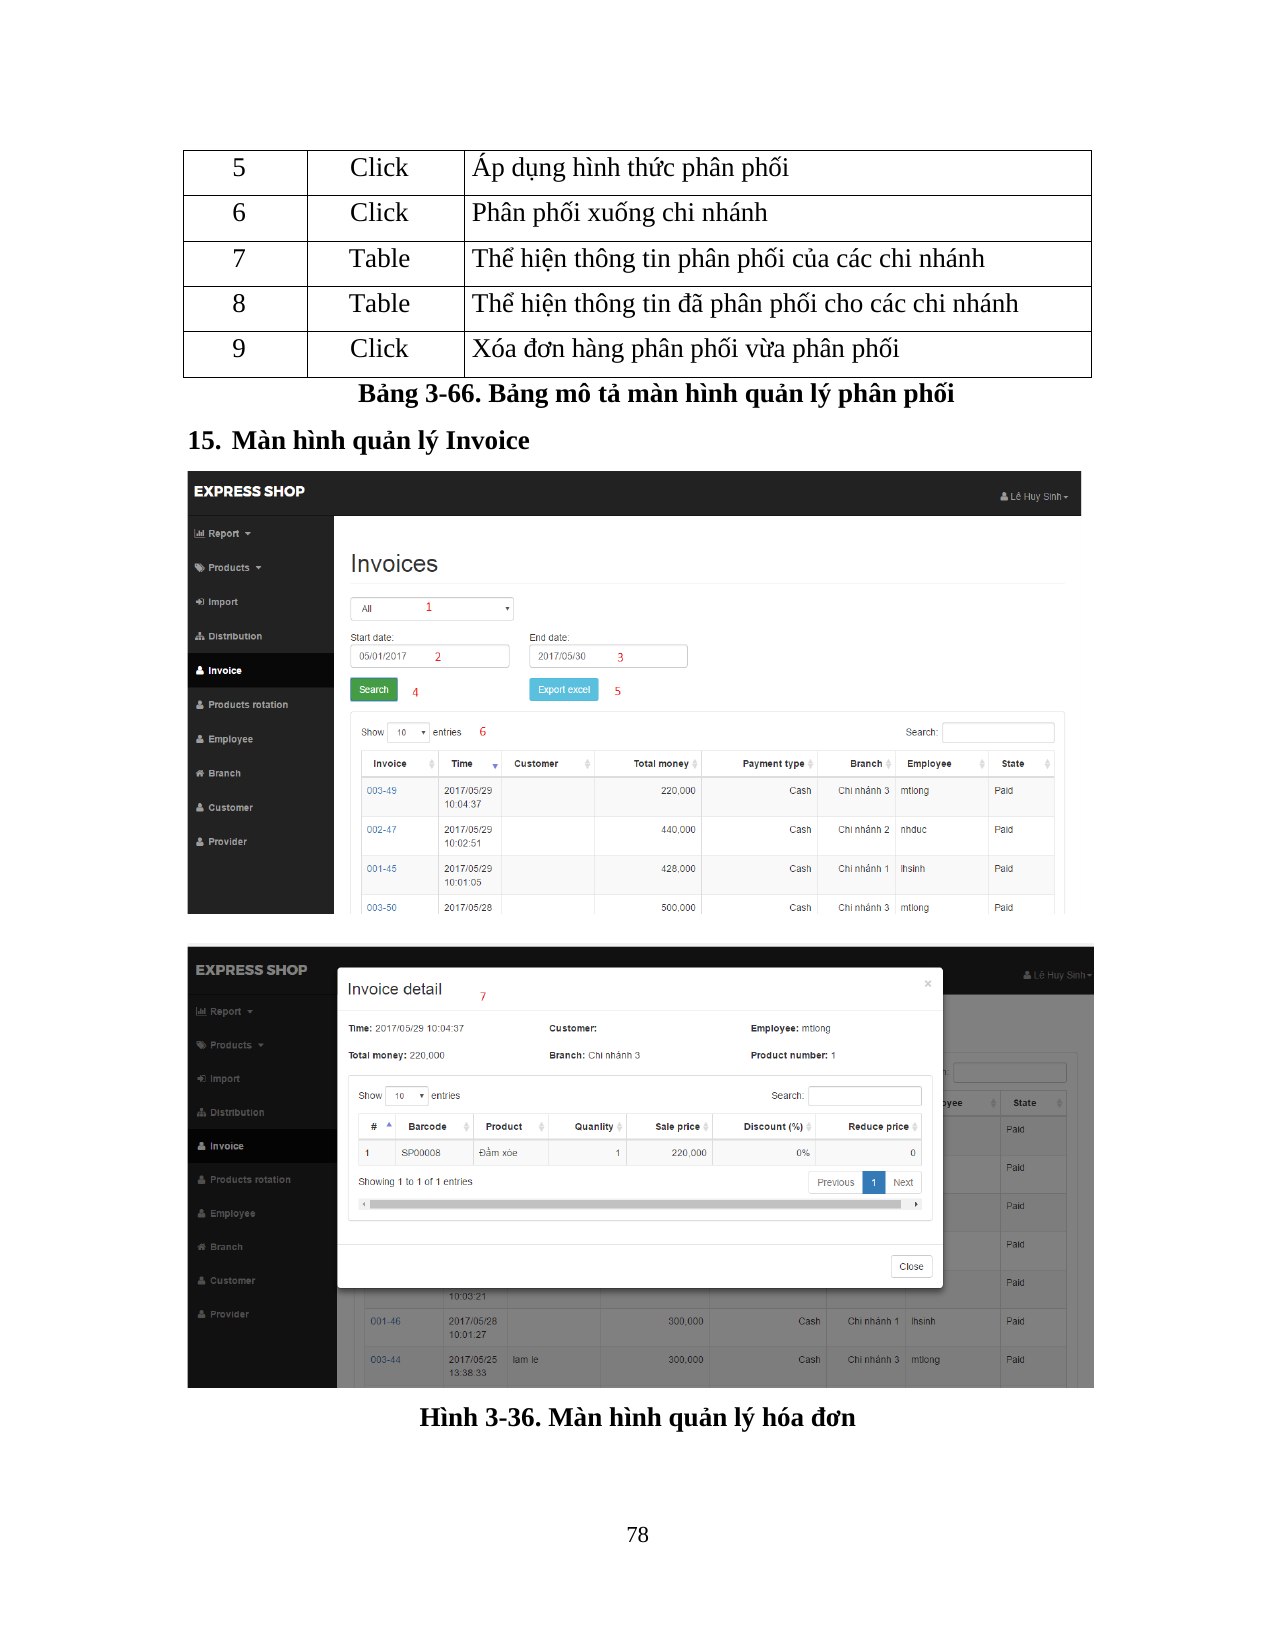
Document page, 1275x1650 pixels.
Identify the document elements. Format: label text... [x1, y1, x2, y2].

table_cell Table [308, 287, 464, 331]
list Màn hình quản lý Invoice [187, 424, 1125, 455]
table_cell Áp dụng hình thức phân phối [465, 151, 1091, 195]
table_cell 7 [184, 242, 307, 286]
table_cell Thể hiện thông tin đã phân phối cho các chi nhánh [465, 287, 1091, 331]
picture [187, 943, 1094, 1388]
table_cell 9 [184, 332, 307, 377]
table_cell Click [308, 332, 464, 377]
text Bảng 3-66. Bảng mô tả màn hình quản lý phân phối [187, 378, 1125, 409]
text Hình 3-36. Màn hình quản lý hóa đơn [150, 1401, 1125, 1433]
table_cell 5 [184, 151, 307, 195]
picture [187, 471, 1082, 914]
table_cell 8 [184, 287, 307, 331]
table_cell Xóa đơn hàng phân phối vừa phân phối [465, 332, 1091, 377]
table_cell Phân phối xuống chi nhánh [465, 196, 1091, 241]
table_cell Click [308, 196, 464, 241]
table_cell 6 [184, 196, 307, 241]
table_cell Click [308, 151, 464, 195]
table_cell Table [308, 242, 464, 286]
table_cell Thể hiện thông tin phân phối của các chi nhánh [465, 242, 1091, 286]
